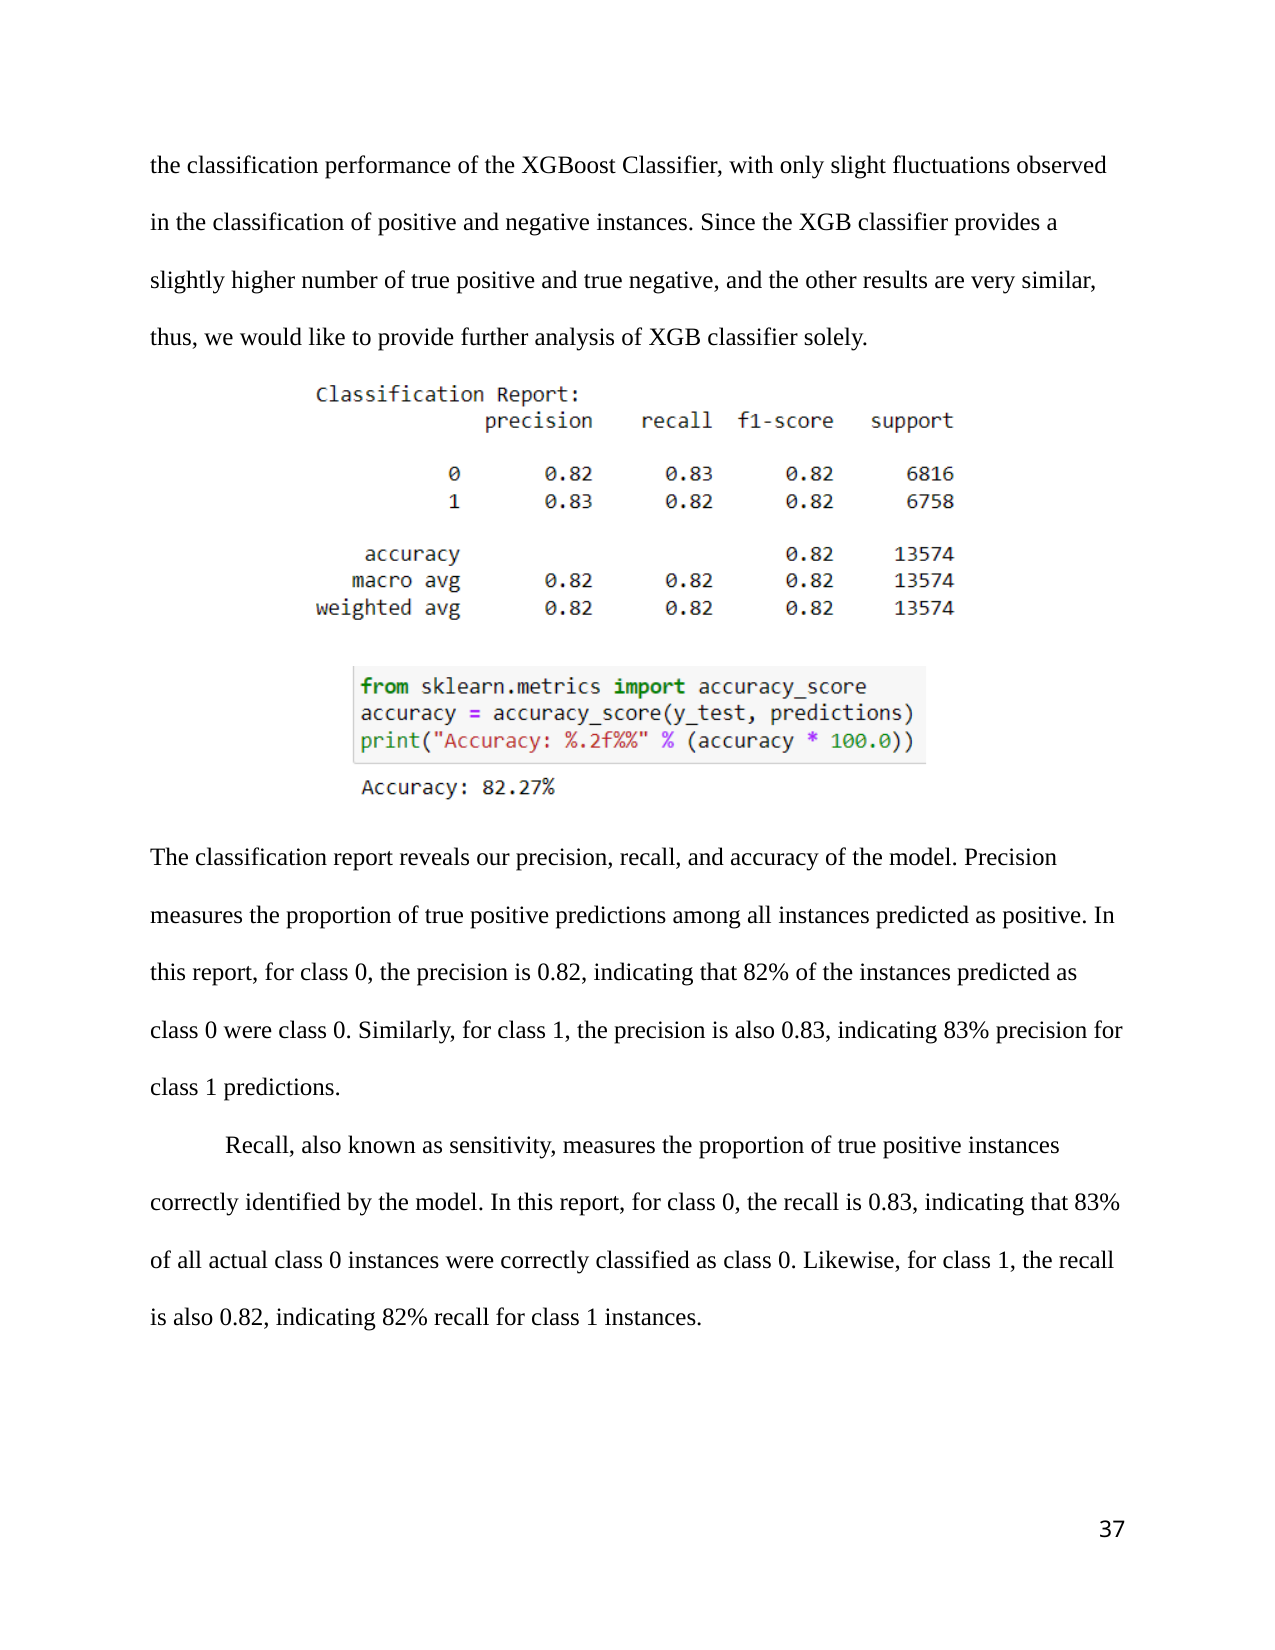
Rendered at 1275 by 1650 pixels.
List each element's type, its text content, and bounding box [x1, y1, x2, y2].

text The classification report reveals our precision, recall, and accuracy of the model. Precision measures the proportion of true positive predictions among all instances predicted as positive. In this report, for class 0, the precision is 0.82, indicating that 82% of the instances predicted as class 0 were class 0. Similarly, for class 1, the precision is also 0.83, indicating 83% precision for class 1 predictions. [150, 842, 1125, 1101]
picture [305, 380, 970, 635]
picture [348, 666, 927, 812]
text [150, 150, 1125, 351]
text Recall, also known as sensitivity, measures the proportion of true positive instances correctly identified by the model. In this report, for class 0, the recall is 0.83, indicating that 83% of all actual class 0 instances were correctly classified as class 0. Likewise, for class 1, the recall is also 0.82, indicating 82% recall for class 1 instances. [150, 1130, 1125, 1331]
